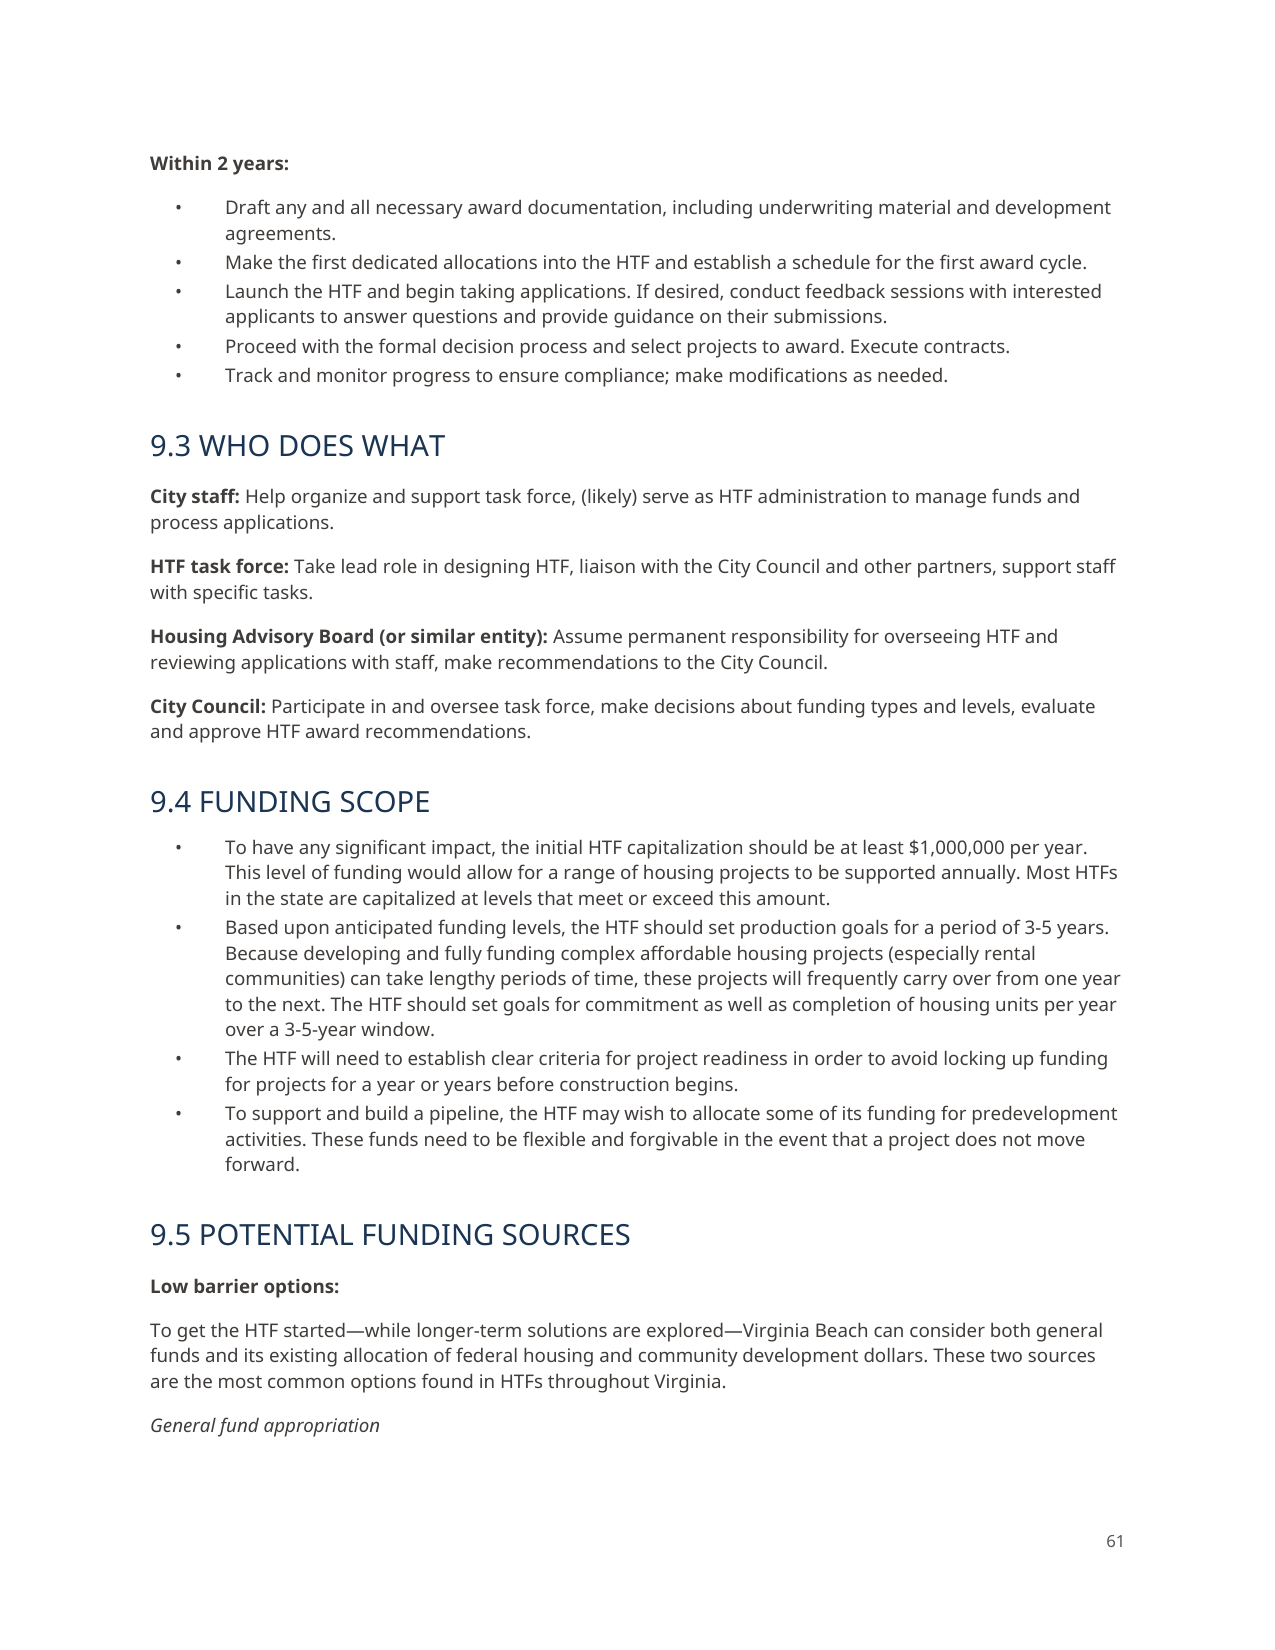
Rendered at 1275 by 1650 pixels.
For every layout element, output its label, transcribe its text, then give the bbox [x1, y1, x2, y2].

text City Council: Participate in and oversee task force, make decisions about funding types and levels, evaluate and approve HTF award recommendations. [150, 693, 1125, 744]
text Low barrier options: [150, 1273, 1125, 1298]
list Track and monitor progress to ensure compliance; make modifications as needed. [175, 362, 1125, 388]
list Based upon anticipated funding levels, the HTF should set production goals for a period of 3-5 years. Because developing and fully funding complex affordable housing projects (especially rental communities) can take lengthy periods of time, these projects will frequently carry over from one year to the next. The HTF should set goals for commitment as well as completion of housing units per year over a 3-5-year window. [175, 914, 1125, 1042]
list Proceed with the formal decision process and select projects to award. Execute contracts. [175, 333, 1125, 359]
text General fund appropriation [150, 1412, 1125, 1438]
subtitle 9.3 WHO DOES WHAT [150, 425, 1125, 465]
text To get the HTF started—while longer-term solutions are explored—Virginia Beach can consider both general funds and its existing allocation of federal housing and community development dollars. These two sources are the most common options found in HTFs throughout Virginia. [150, 1317, 1125, 1394]
subtitle 9.4 FUNDING SCOPE [150, 782, 1125, 821]
list Draft any and all necessary award documentation, including underwriting material and development agreements. [175, 194, 1125, 245]
list To support and build a pipeline, the HTF may wish to allocate some of its funding for predevelopment activities. These funds need to be flexible and forgivable in the event that a project does not move forward. [175, 1100, 1125, 1177]
subtitle 9.5 POTENTIAL FUNDING SOURCES [150, 1214, 1125, 1254]
text Housing Advisory Board (or similar entity): Assume permanent responsibility for overseeing HTF and reviewing applications with staff, make recommendations to the City Council. [150, 623, 1125, 674]
text City staff: Help organize and support task force, (likely) serve as HTF administration to manage funds and process applications. [150, 484, 1125, 535]
text Within 2 years: [150, 150, 1125, 176]
list Make the first dedicated allocations into the HTF and establish a schedule for the first award cycle. [175, 249, 1125, 274]
list The HTF will need to establish clear criteria for project readiness in order to avoid locking up funding for projects for a year or years before construction begins. [175, 1046, 1125, 1097]
list Launch the HTF and begin taking applications. If desired, conduct feedback sessions with interested applicants to answer questions and provide guidance on their submissions. [175, 278, 1125, 329]
text HTF task force: Take lead role in designing HTF, liaison with the City Council and other partners, support staff with specific tasks. [150, 554, 1125, 605]
list To have any significant impact, the initial HTF capitalization should be at least $1,000,000 per year. This level of funding would allow for a range of housing projects to be supported annually. Most HTFs in the state are capitalized at levels that meet or exceed this amount. [175, 834, 1125, 911]
